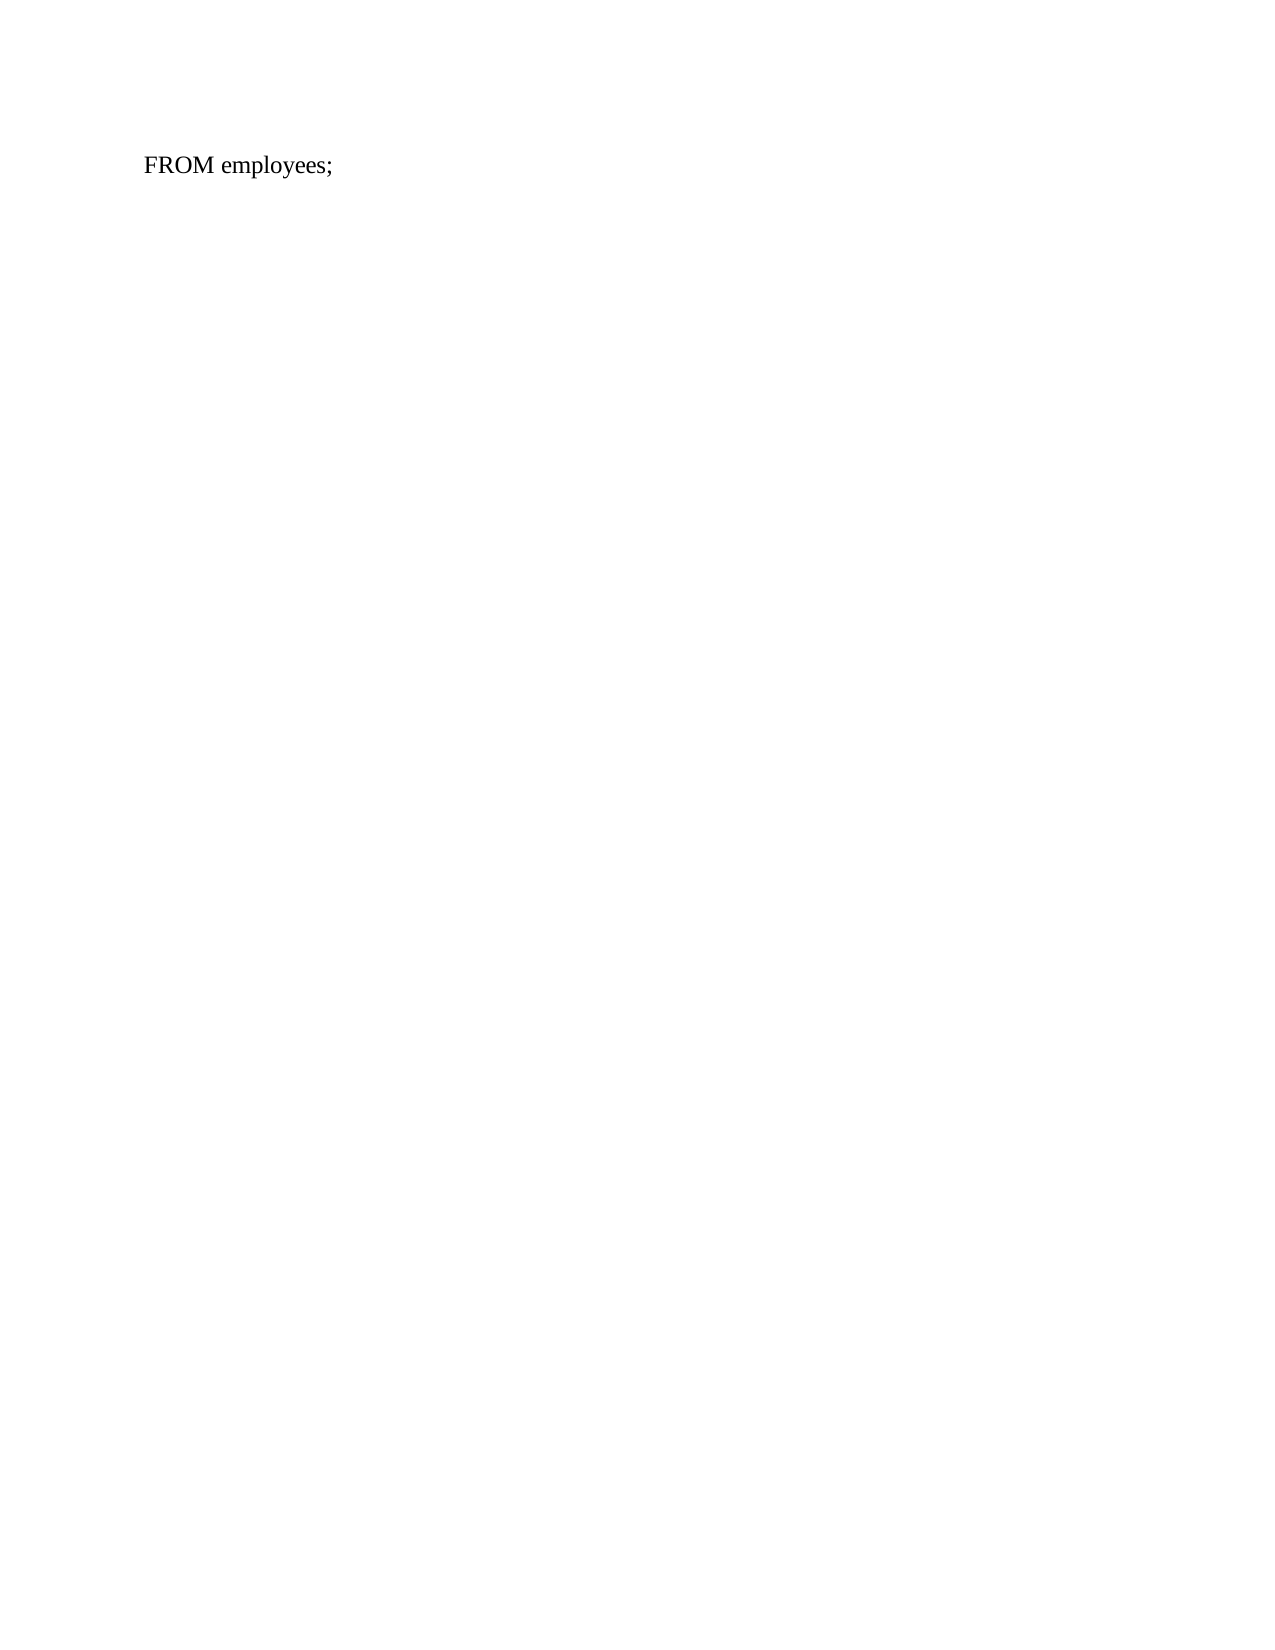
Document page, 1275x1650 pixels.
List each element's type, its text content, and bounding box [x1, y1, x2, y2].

text FROM employees; [144, 150, 1275, 179]
